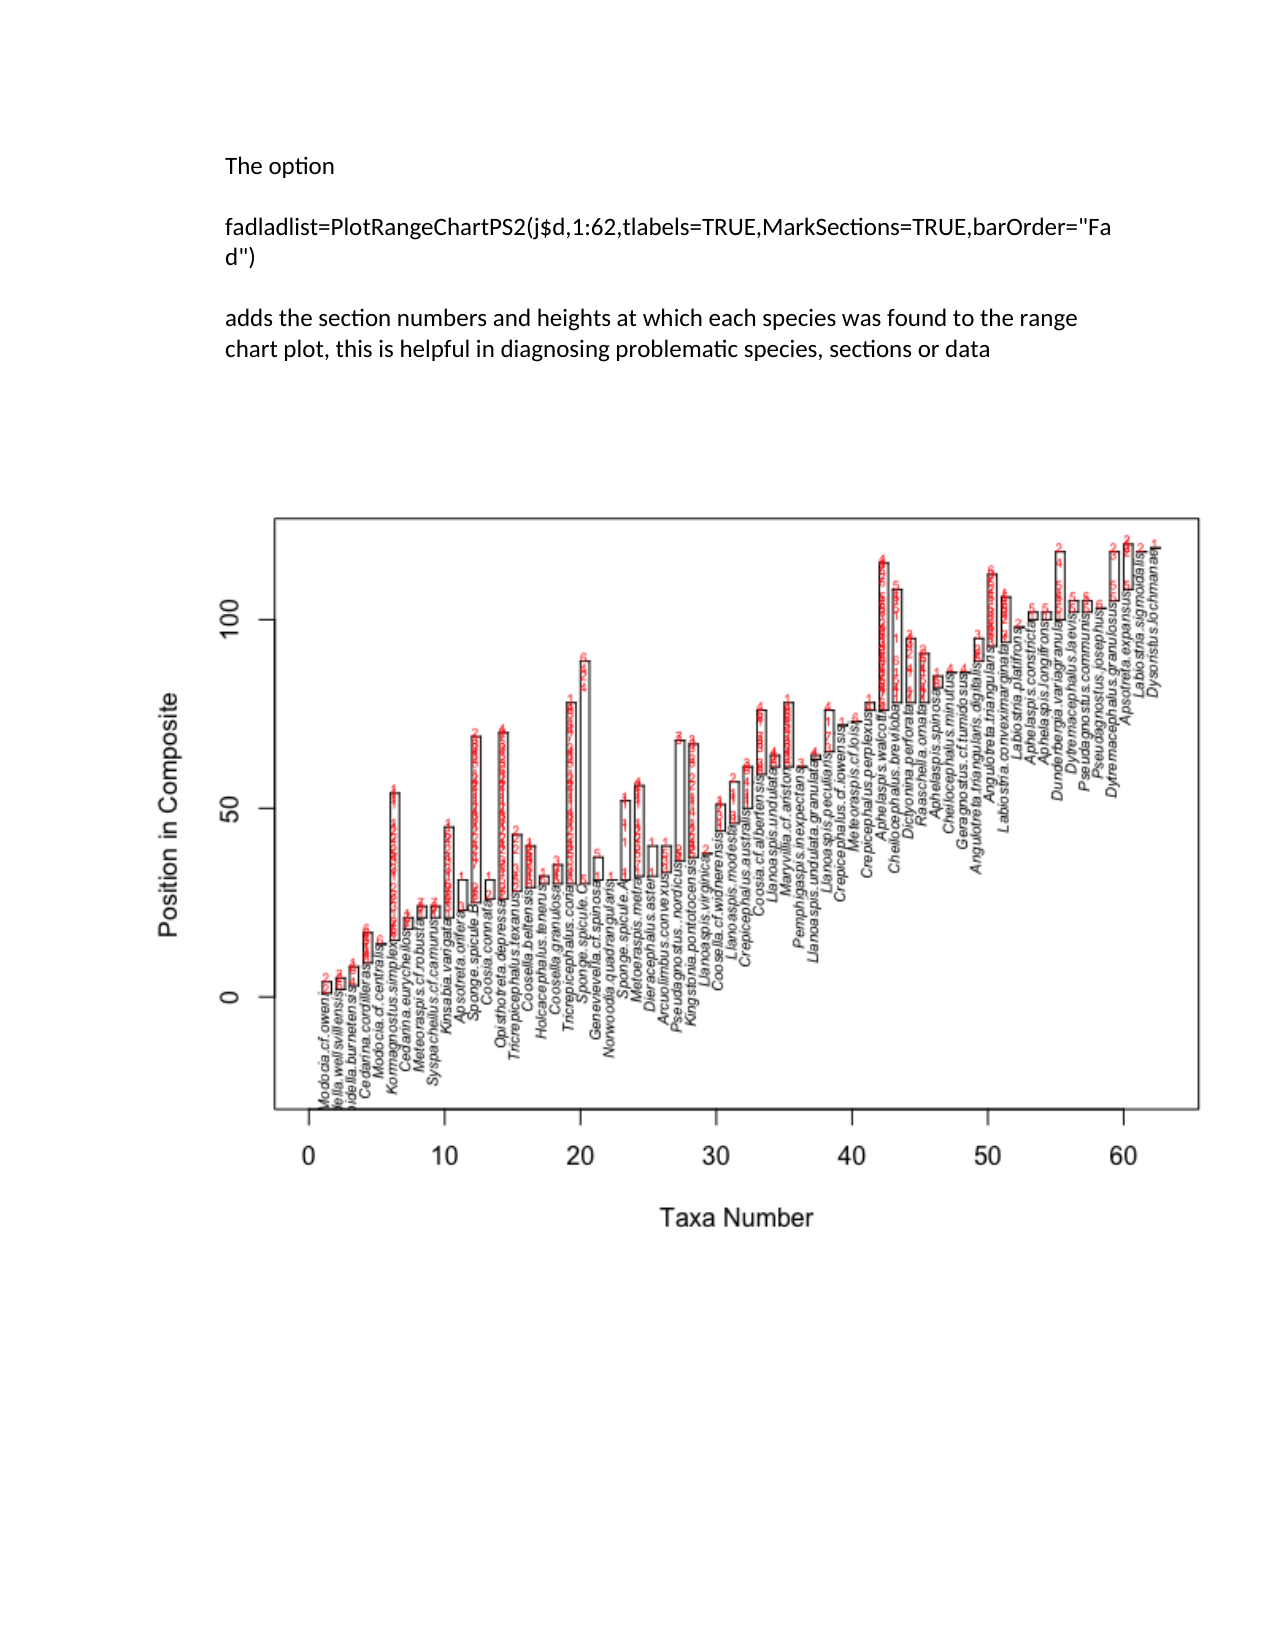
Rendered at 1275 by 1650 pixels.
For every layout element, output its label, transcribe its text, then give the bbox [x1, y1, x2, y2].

text adds the section numbers and heights at which each species was found to the range chart plot, this is helpful in diagnosing problematic species, sections or data [225, 303, 1125, 364]
text The option [225, 150, 1125, 181]
text fadladlist=PlotRangeChartPS2(j$d,1:62,tlabels=TRUE,MarkSections=TRUE,barOrder="Fad") [225, 211, 1125, 272]
picture [150, 394, 1263, 1265]
